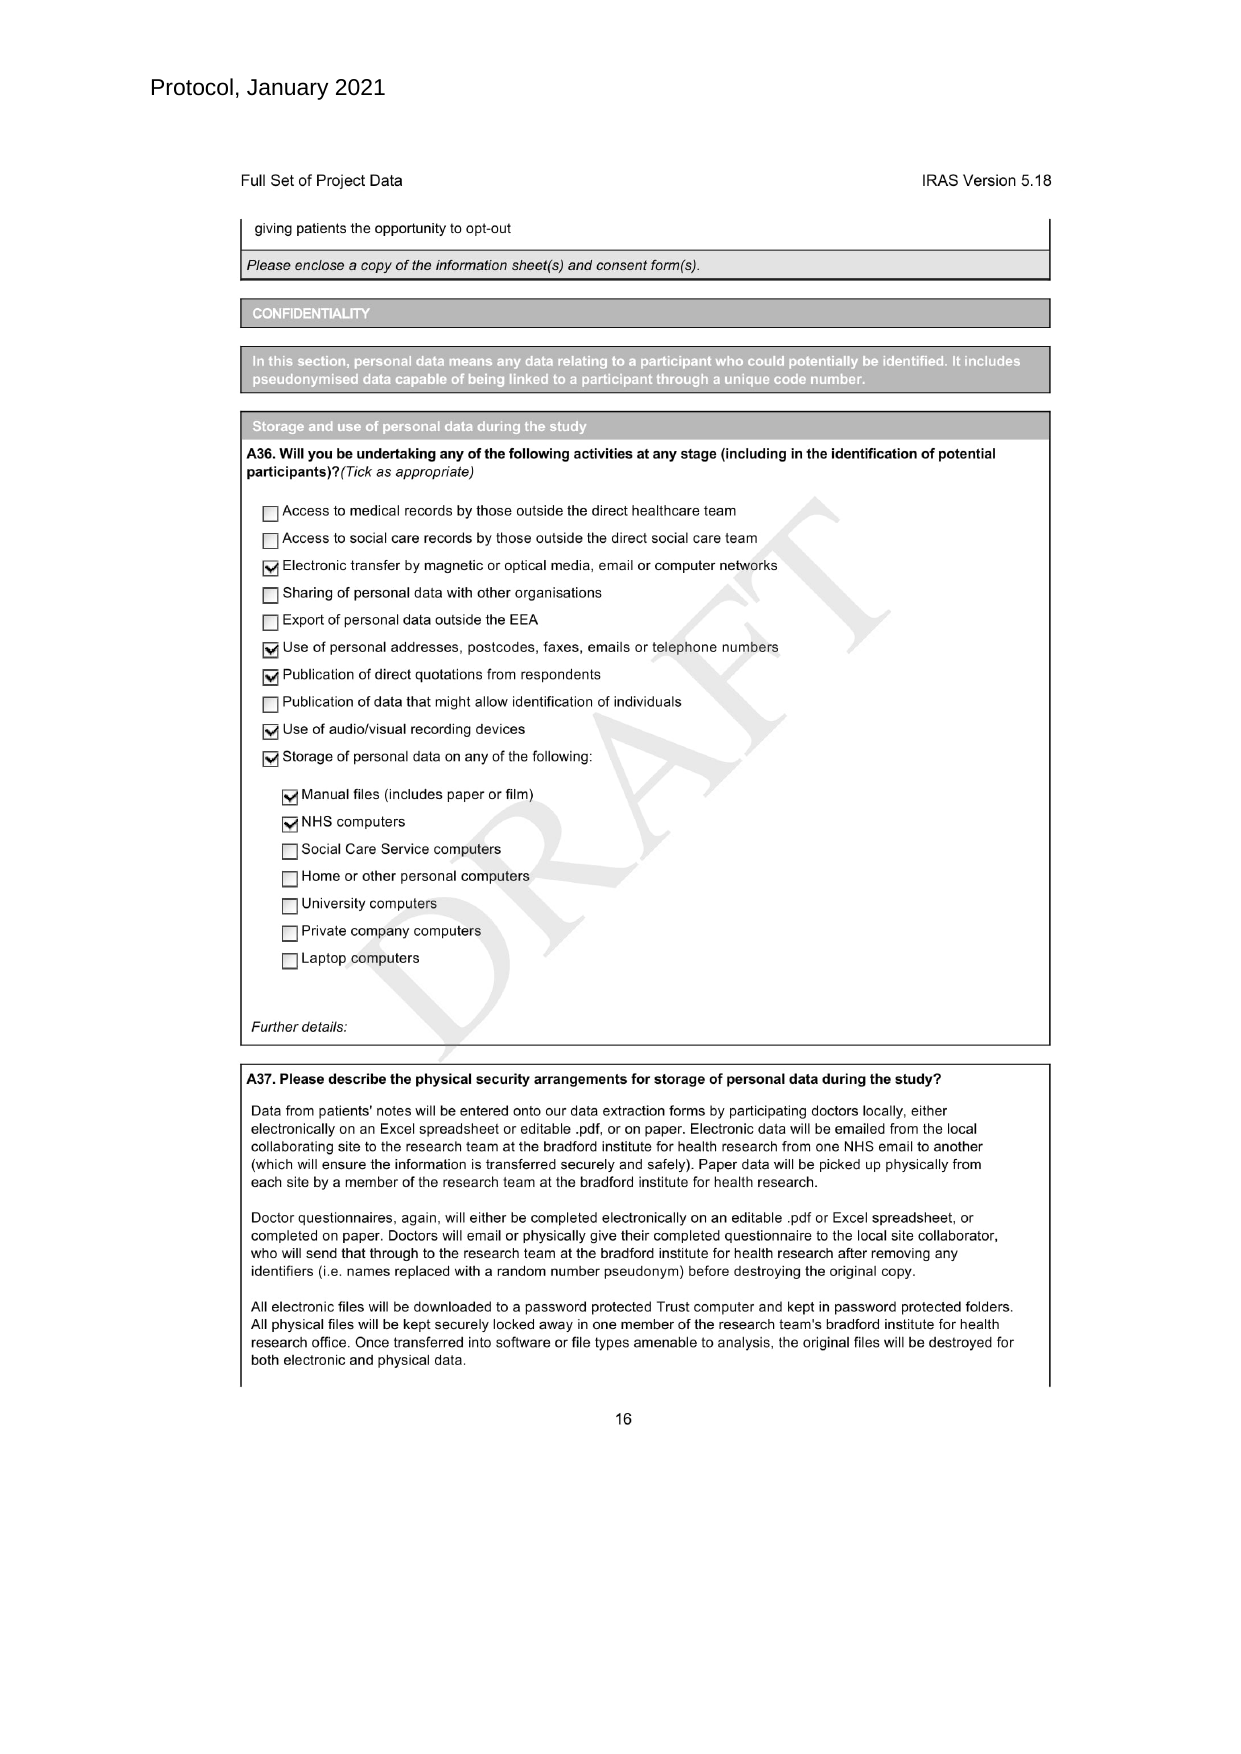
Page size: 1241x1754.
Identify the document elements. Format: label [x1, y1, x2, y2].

picture [150, 150, 1091, 1481]
